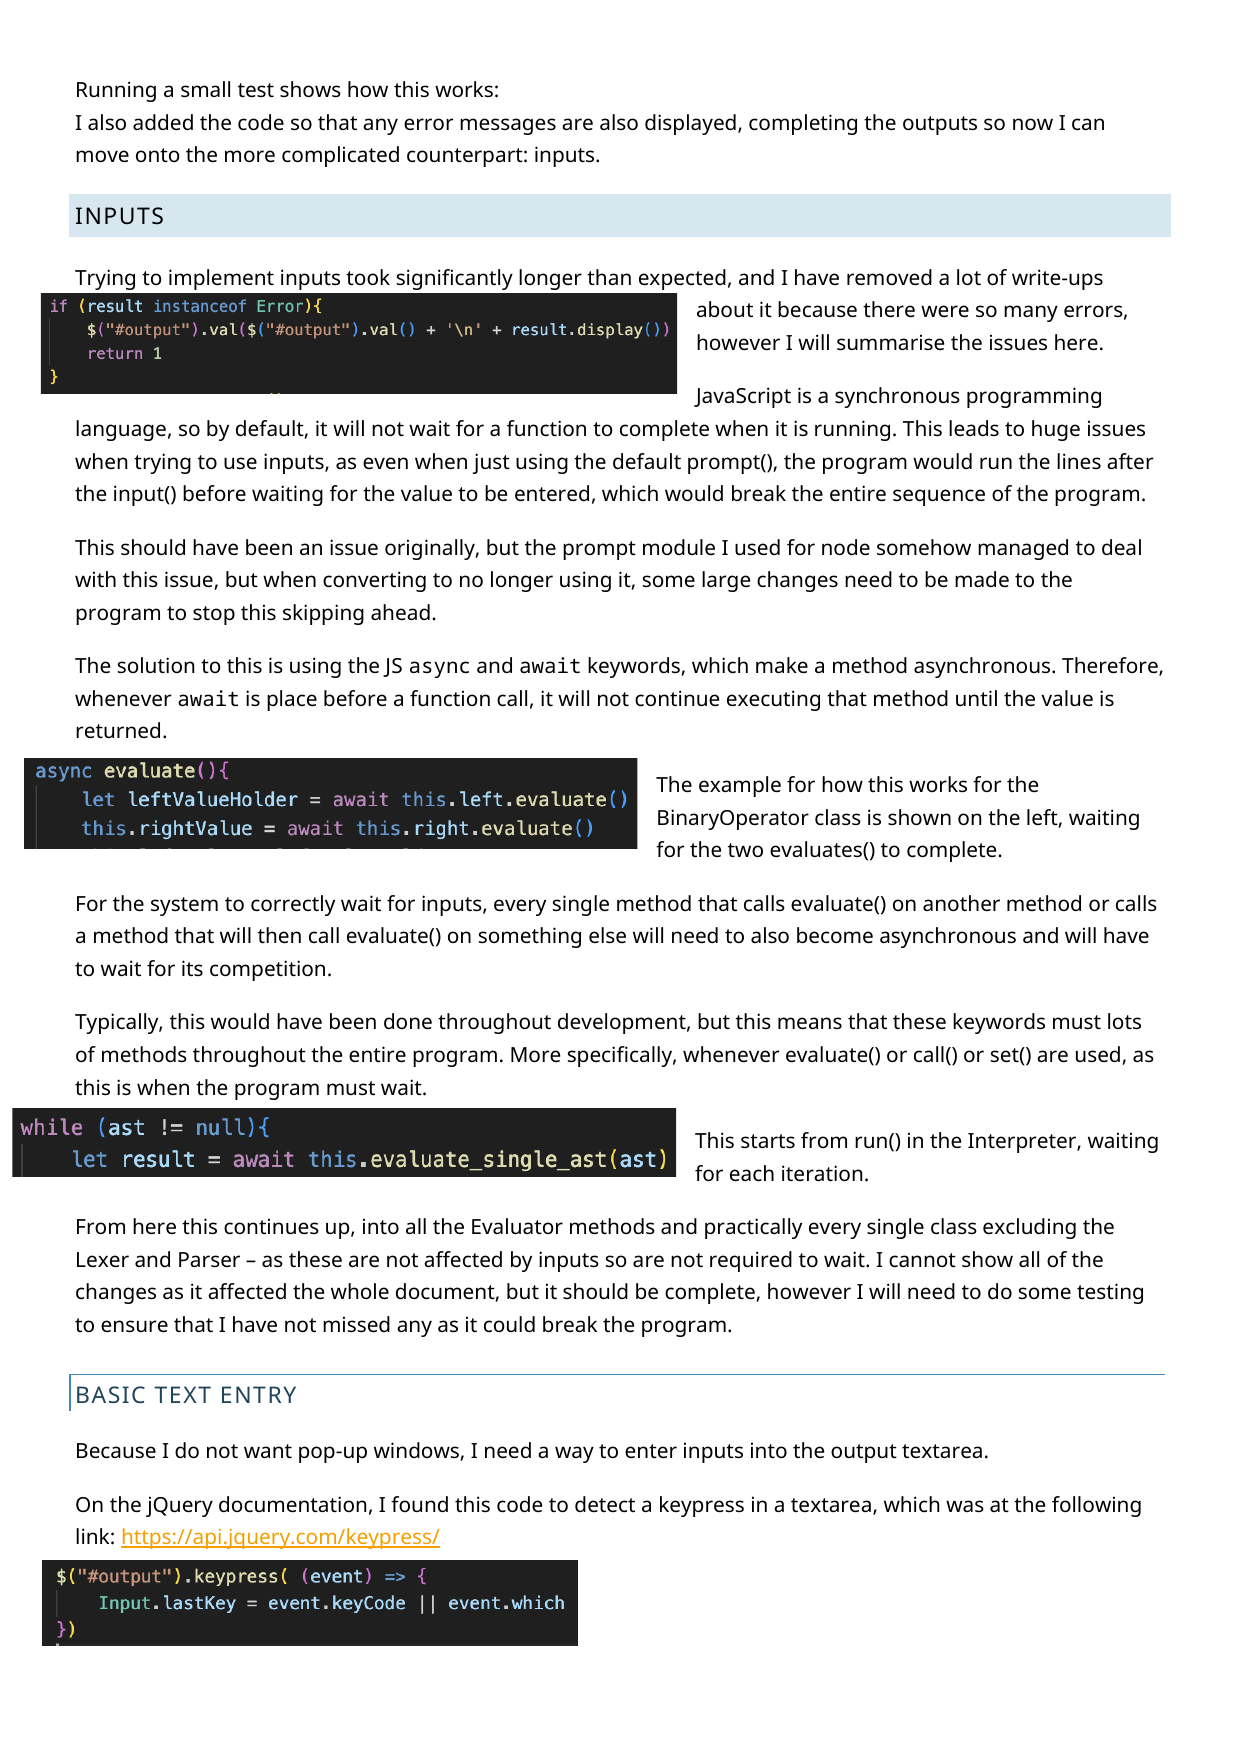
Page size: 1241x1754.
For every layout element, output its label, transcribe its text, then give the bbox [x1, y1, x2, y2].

text Because I do not want pop-up windows, I need a way to enter inputs into the output textarea. [75, 1436, 1165, 1465]
text Trying to implement inputs took significantly longer than expected, and I have removed a lot of write-ups about it because there were so many errors, however I will summarise the issues here. [75, 263, 1165, 357]
picture [24, 758, 638, 849]
subtitle basic text entry [71, 1375, 1165, 1411]
picture [40, 293, 678, 394]
text For the system to correctly wait for inputs, every single method that calls evaluate() on another method or calls a method that will then call evaluate() on something else will need to also become asynchronous and will have to wait for its competition. [75, 889, 1165, 982]
text This starts from run() in the Interpreter, waiting for each iteration. [75, 1126, 1165, 1187]
text On the jQuery documentation, I found this code to detect a keypress in a textarea, which was at the following link: https://api.jquery.com/keypress/ [75, 1490, 1165, 1551]
subtitle inputs [75, 200, 1165, 231]
text Typically, this would have been done throughout development, but this means that these keywords must lots of methods throughout the entire program. More specifically, whenever evaluate() or call() or set() are used, as this is when the program must wait. [75, 1007, 1165, 1101]
picture [42, 1560, 578, 1646]
picture [12, 1108, 677, 1177]
text The example for how this works for the BinaryOperator class is shown on the left, waiting for the two evaluates() to complete. [75, 770, 1165, 864]
text The solution to this is using the JS async and await keywords, which make a method asynchronous. Therefore, whenever await is place before a function call, it will not continue executing that method until the value is returned. [75, 651, 1165, 745]
text From here this continues up, into all the Evaluator methods and practically every single class excluding the Lexer and Parser – as these are not affected by inputs so are not required to wait. I cannot show all of the changes as it affected the whole document, but it should be complete, however I will need to do some testing to ensure that I have not missed any as it could break the program. [75, 1212, 1165, 1338]
text This should have been an issue originally, but the prompt module I used for node somehow managed to deal with this issue, but when converting to no longer using it, some large changes need to be made to the program to stop this skipping ahead. [75, 533, 1165, 626]
text Running a small test shows how this works: I also added the code so that any error messages are also displayed, completing the outputs so now I can move onto the more complicated counterpart: inputs. [75, 75, 1165, 169]
text JavaScript is a synchronous programming language, so by default, it will not wait for a function to complete when it is running. This leads to huge issues when trying to use inputs, as even when just using the default prompt(), the program would run the lines after the input() before waiting for the value to be entered, which would break the entire sequence of the program. [75, 382, 1165, 508]
